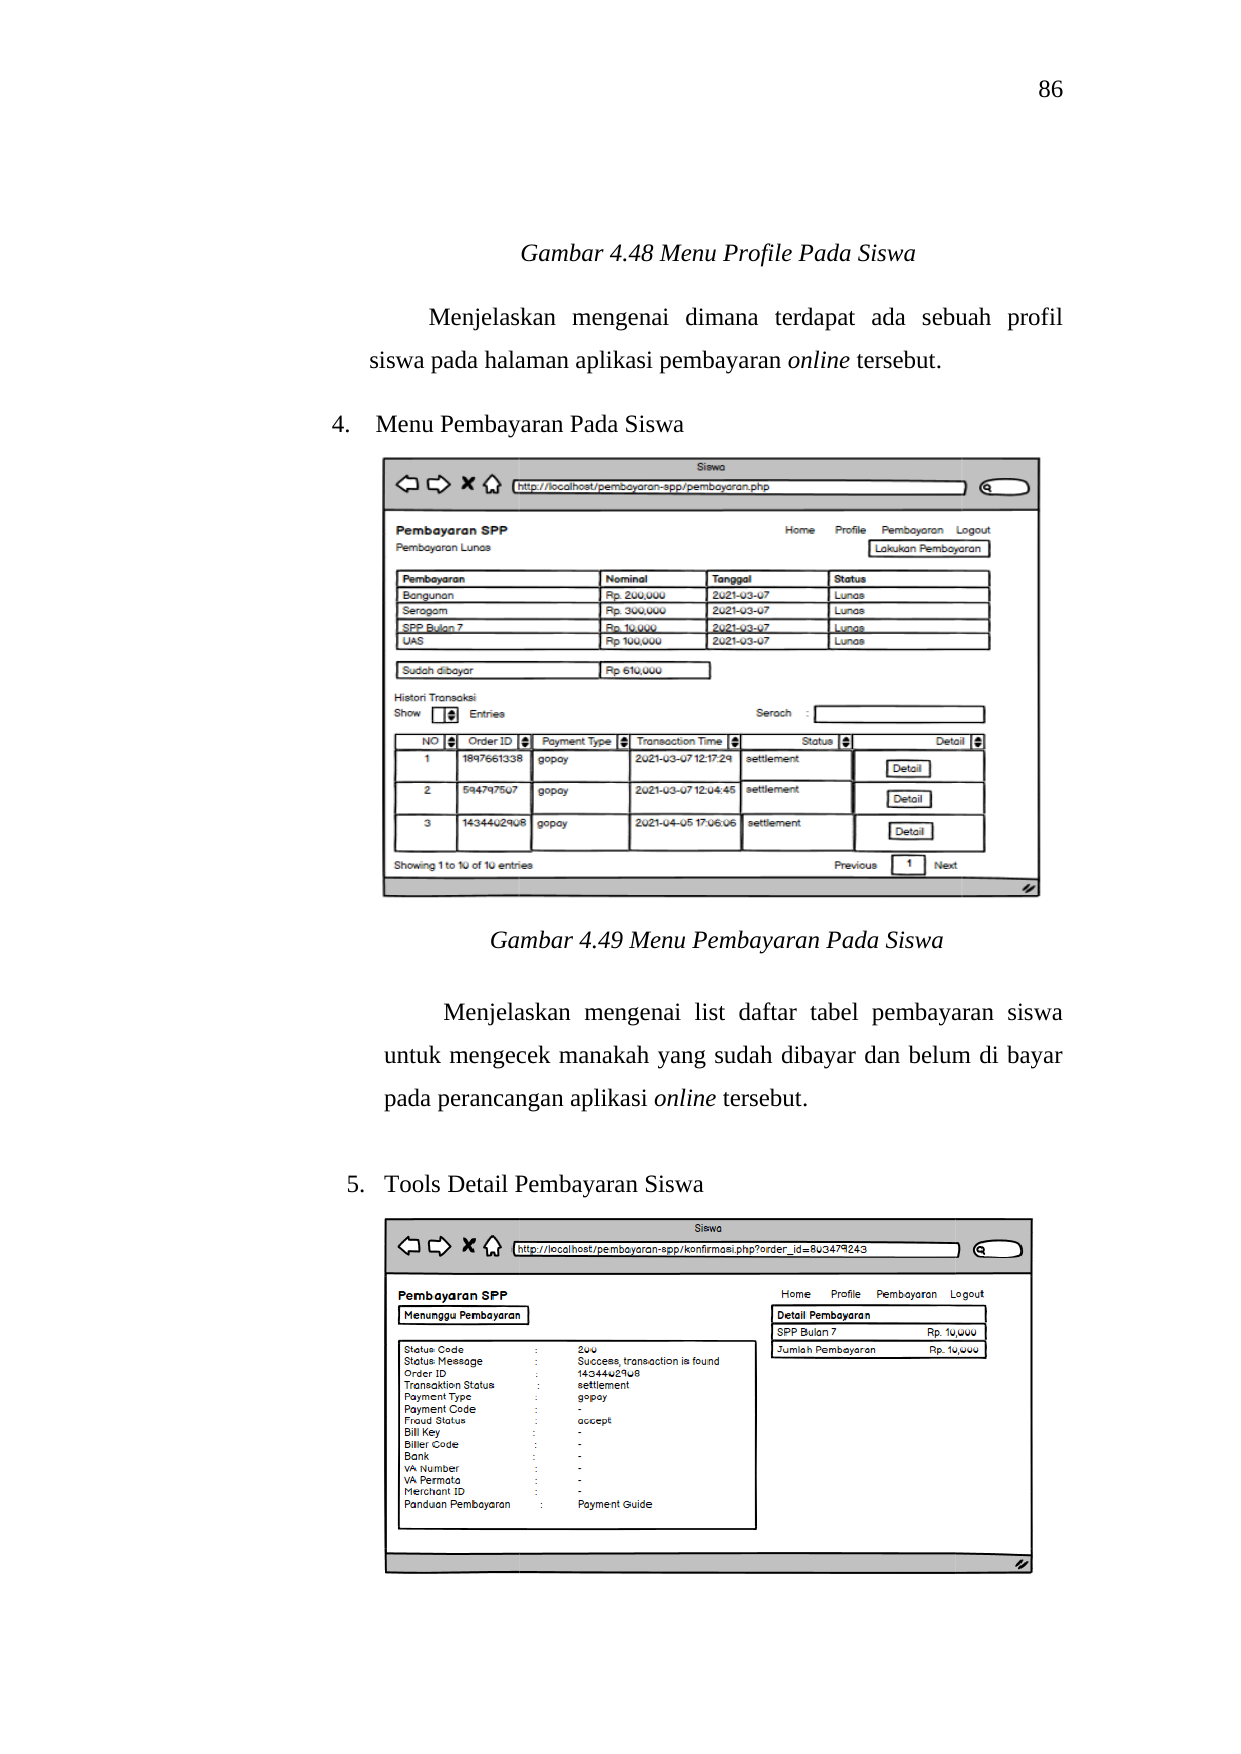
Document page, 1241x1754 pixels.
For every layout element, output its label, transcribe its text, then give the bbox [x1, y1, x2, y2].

list Menjelaskan mengenai list daftar tabel pembayaran siswa untuk mengecek manakah yang sudah dibayar dan belum di bayar pada perancangan aplikasi online tersebut. [384, 997, 1063, 1112]
list Tools Detail Pembayaran Siswa [346, 1169, 1063, 1198]
list Gambar 4.49 Menu Pembayaran Pada Siswa [310, 925, 1063, 954]
text Gambar 4.48 Menu Profile Pada Siswa [369, 238, 1063, 267]
picture [376, 452, 1048, 906]
text Menjelaskan mengenai dimana terdapat ada sebuah profil siswa pada halaman aplikasi pembayaran online tersebut. [369, 302, 1063, 374]
list Menu Pembayaran Pada Siswa [332, 409, 1063, 438]
picture [376, 1211, 1041, 1582]
